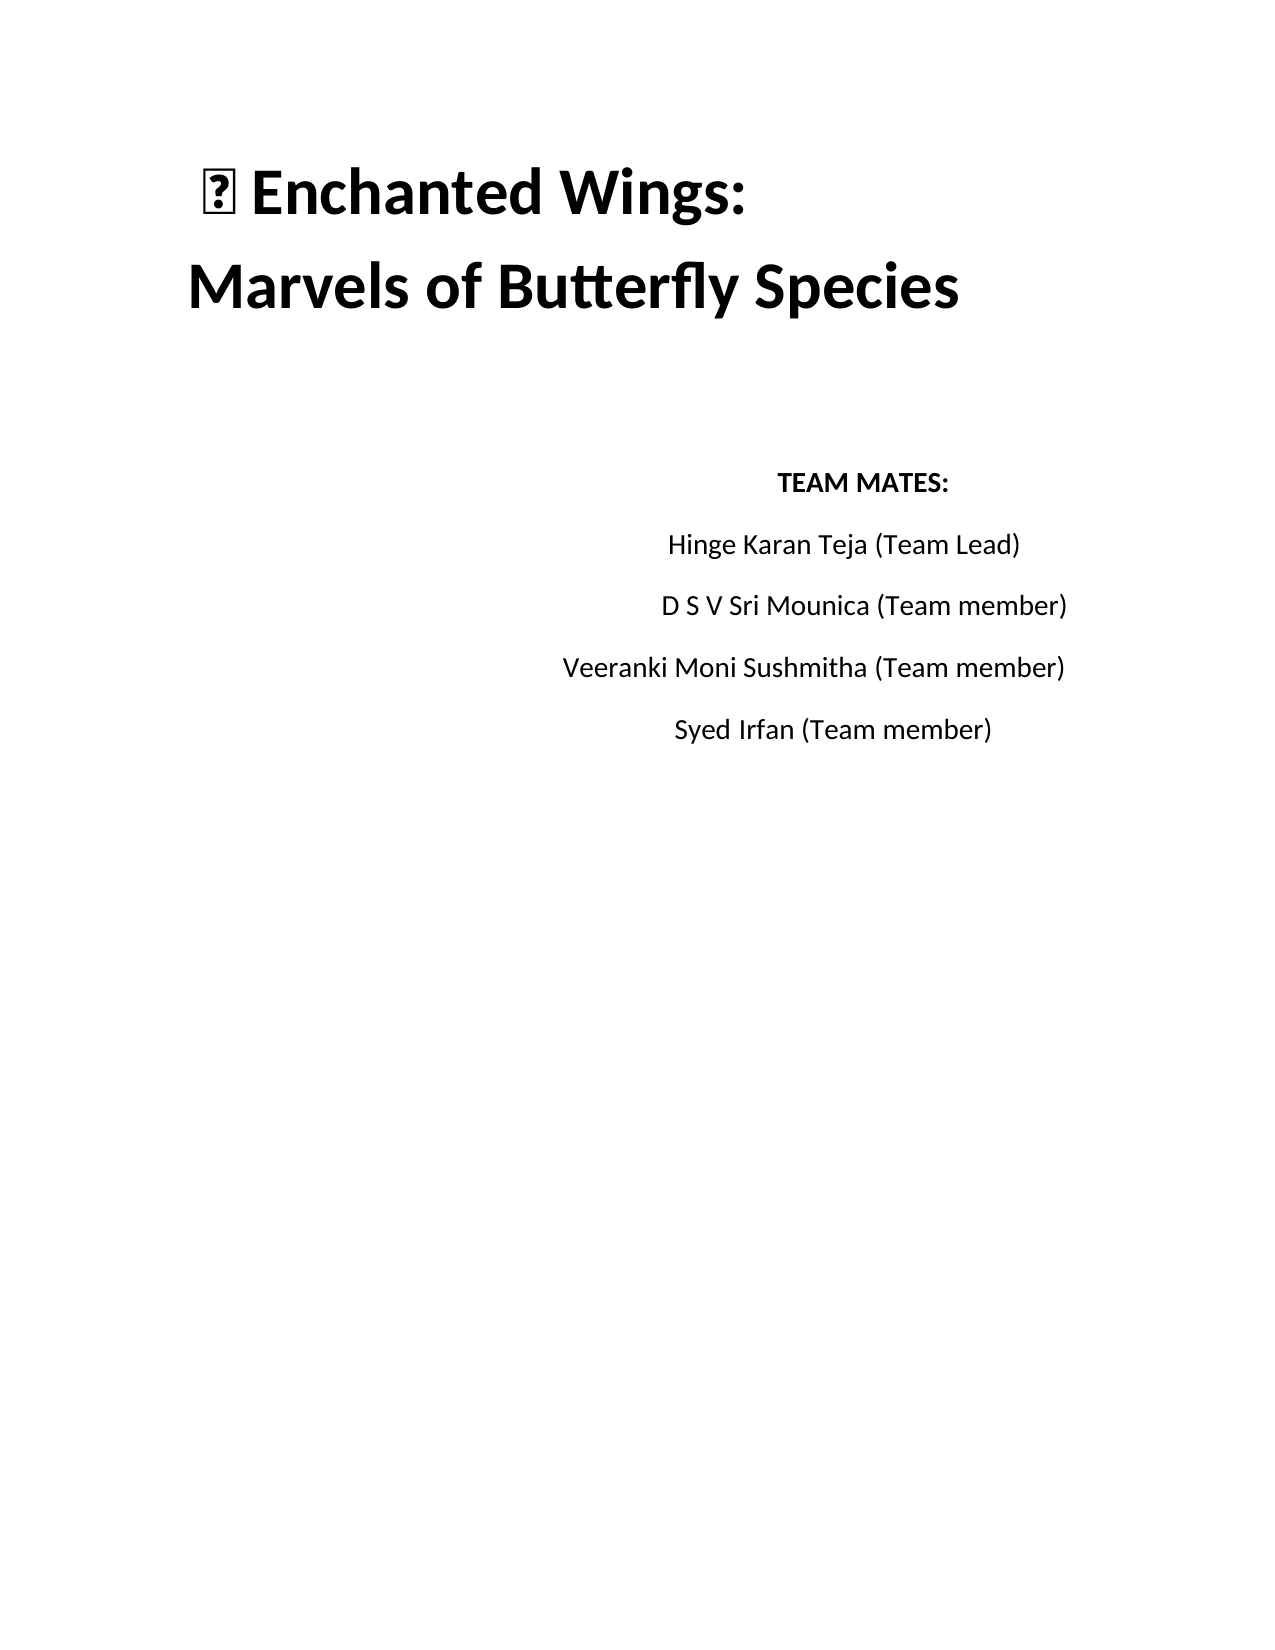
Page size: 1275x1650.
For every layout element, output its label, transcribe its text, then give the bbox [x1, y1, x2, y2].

text Hinge Karan Teja (Team Lead) [187, 526, 1087, 561]
text TEAM MATES: [187, 464, 1087, 499]
text 🦋 Enchanted Wings: Marvels of Butterfly Species [187, 150, 1087, 325]
text Veeranki Moni Sushmitha (Team member) [187, 649, 1087, 685]
text Syed Irfan (Team member) [187, 711, 1087, 747]
text D S V Sri Mounica (Team member) [187, 587, 1087, 623]
